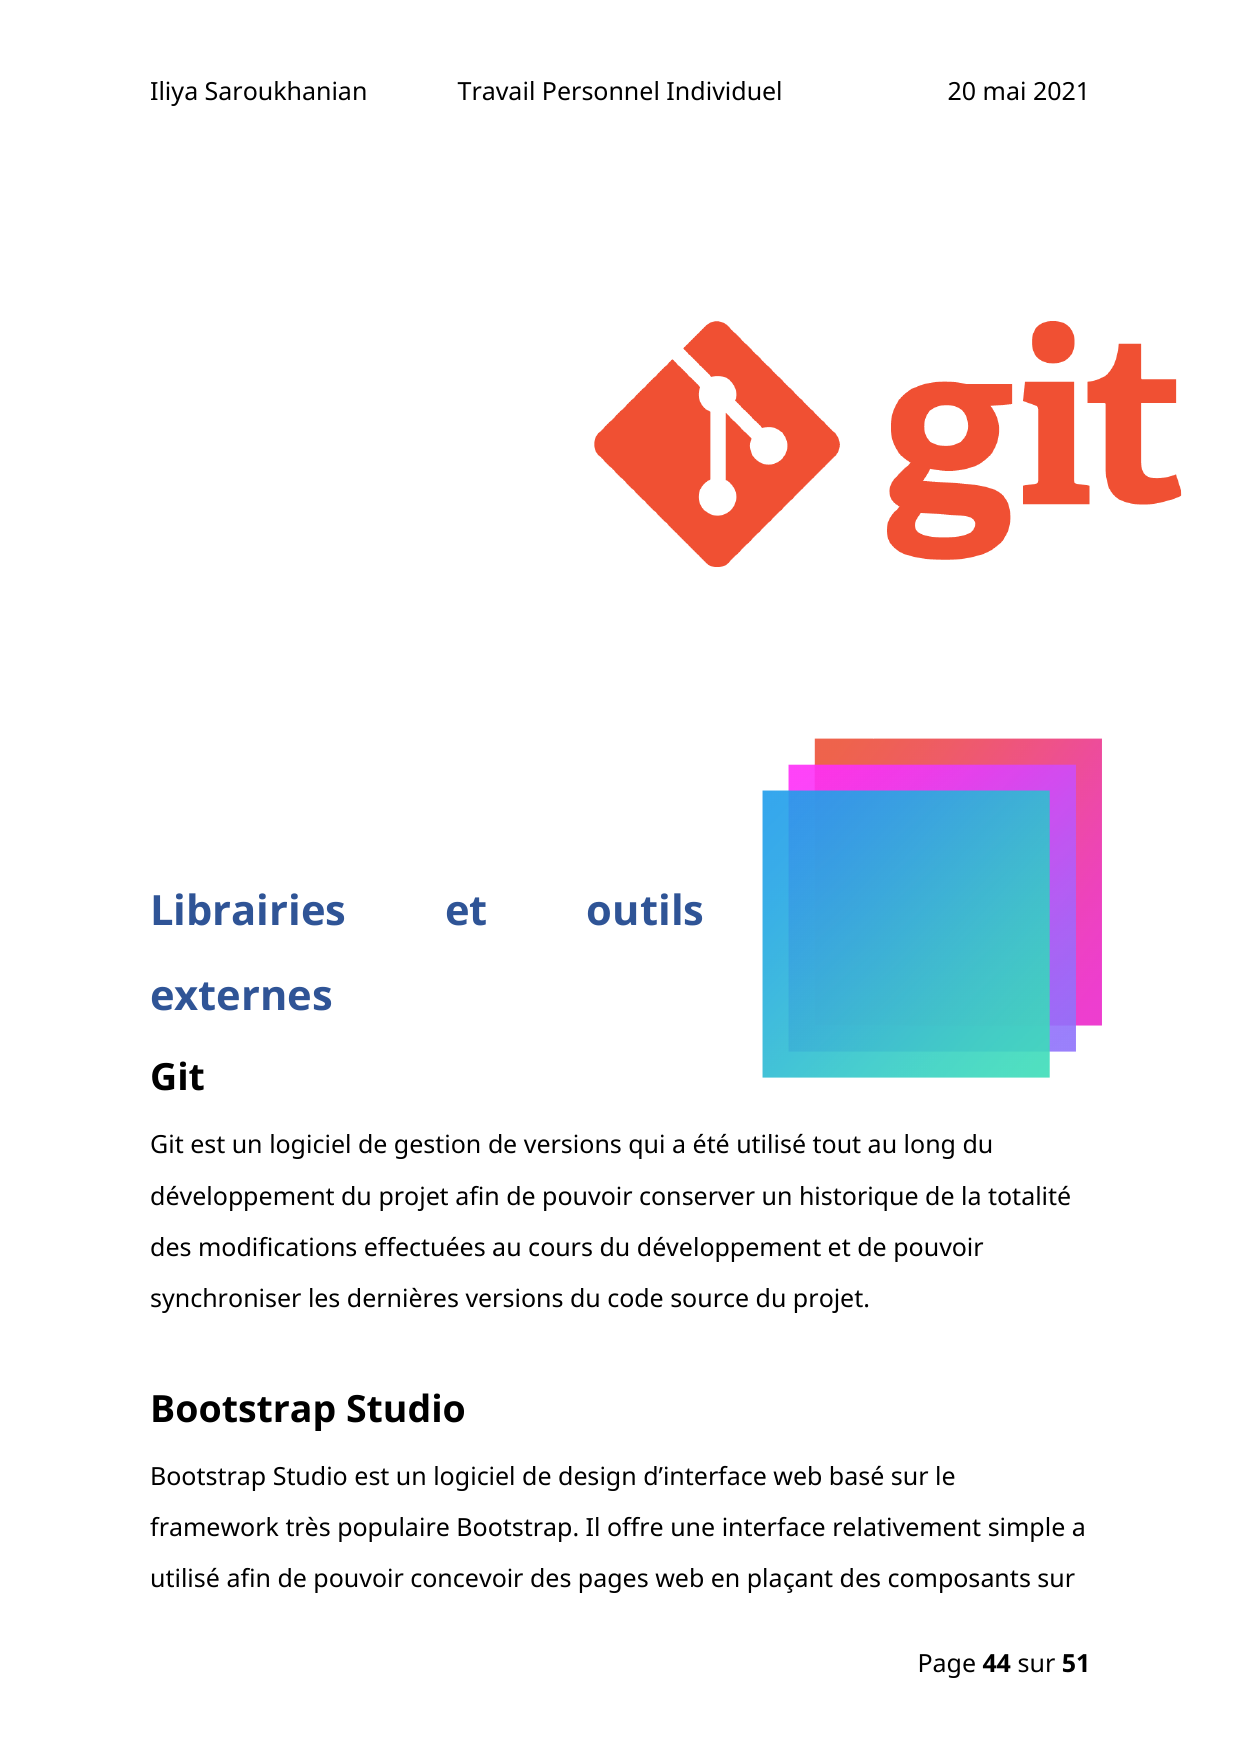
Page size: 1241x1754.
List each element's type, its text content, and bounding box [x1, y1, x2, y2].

text Librairies et outils externes [150, 880, 723, 1022]
picture [723, 699, 1141, 1117]
picture [594, 321, 1182, 567]
text Bootstrap Studio [150, 1382, 1090, 1433]
text Git est un logiciel de gestion de versions qui a été utilisé tout au long du développement du projet afin de pouvoir conserver un historique de la totalité des modifications effectuées au cours du développement et de pouvoir synchroniser les dernières versions du code source du projet. [150, 1127, 1090, 1314]
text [150, 1459, 1090, 1595]
text Git [150, 1051, 723, 1102]
